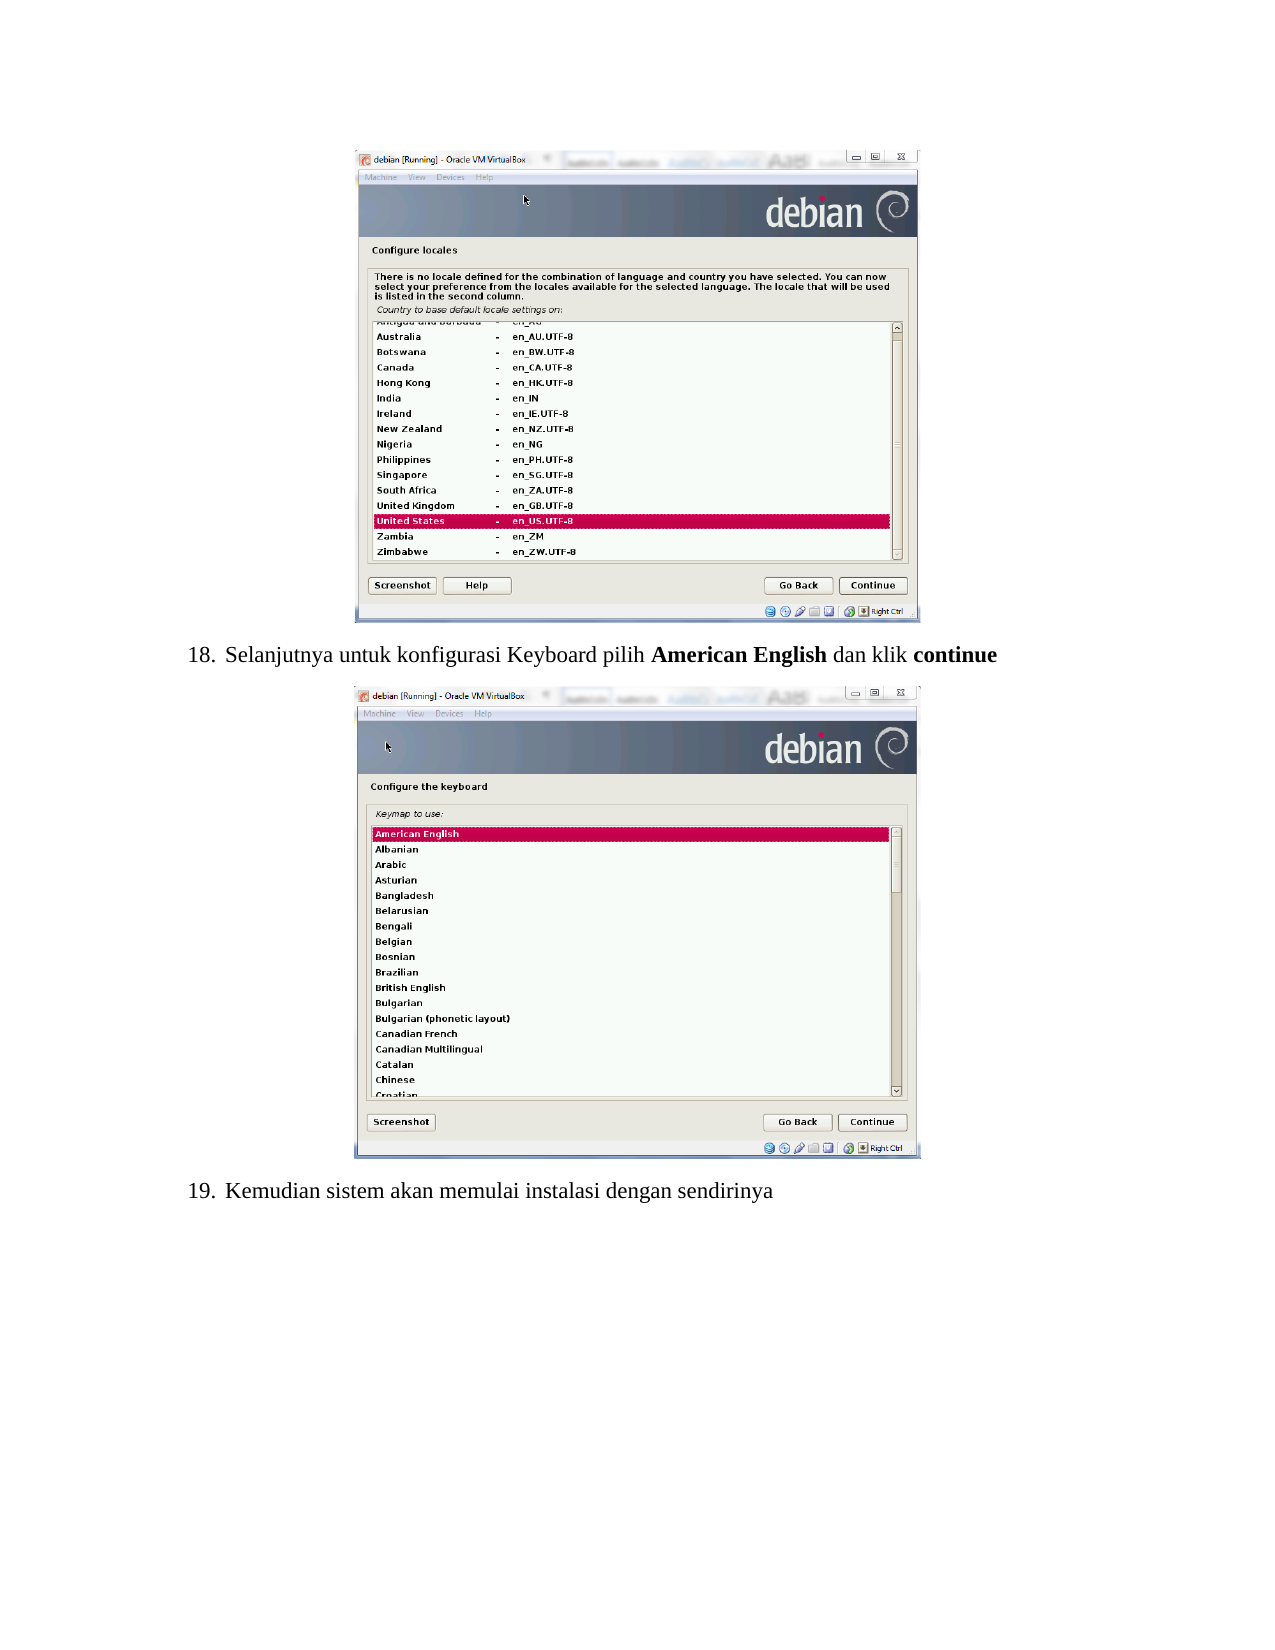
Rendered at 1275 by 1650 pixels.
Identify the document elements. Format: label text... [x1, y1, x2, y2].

picture [354, 150, 921, 623]
picture [354, 686, 921, 1159]
list Kemudian sistem akan memulai instalasi dengan sendirinya [187, 1178, 1125, 1204]
list Selanjutnya untuk konfigurasi Keyboard pilih American English dan klik continue [187, 641, 1125, 668]
